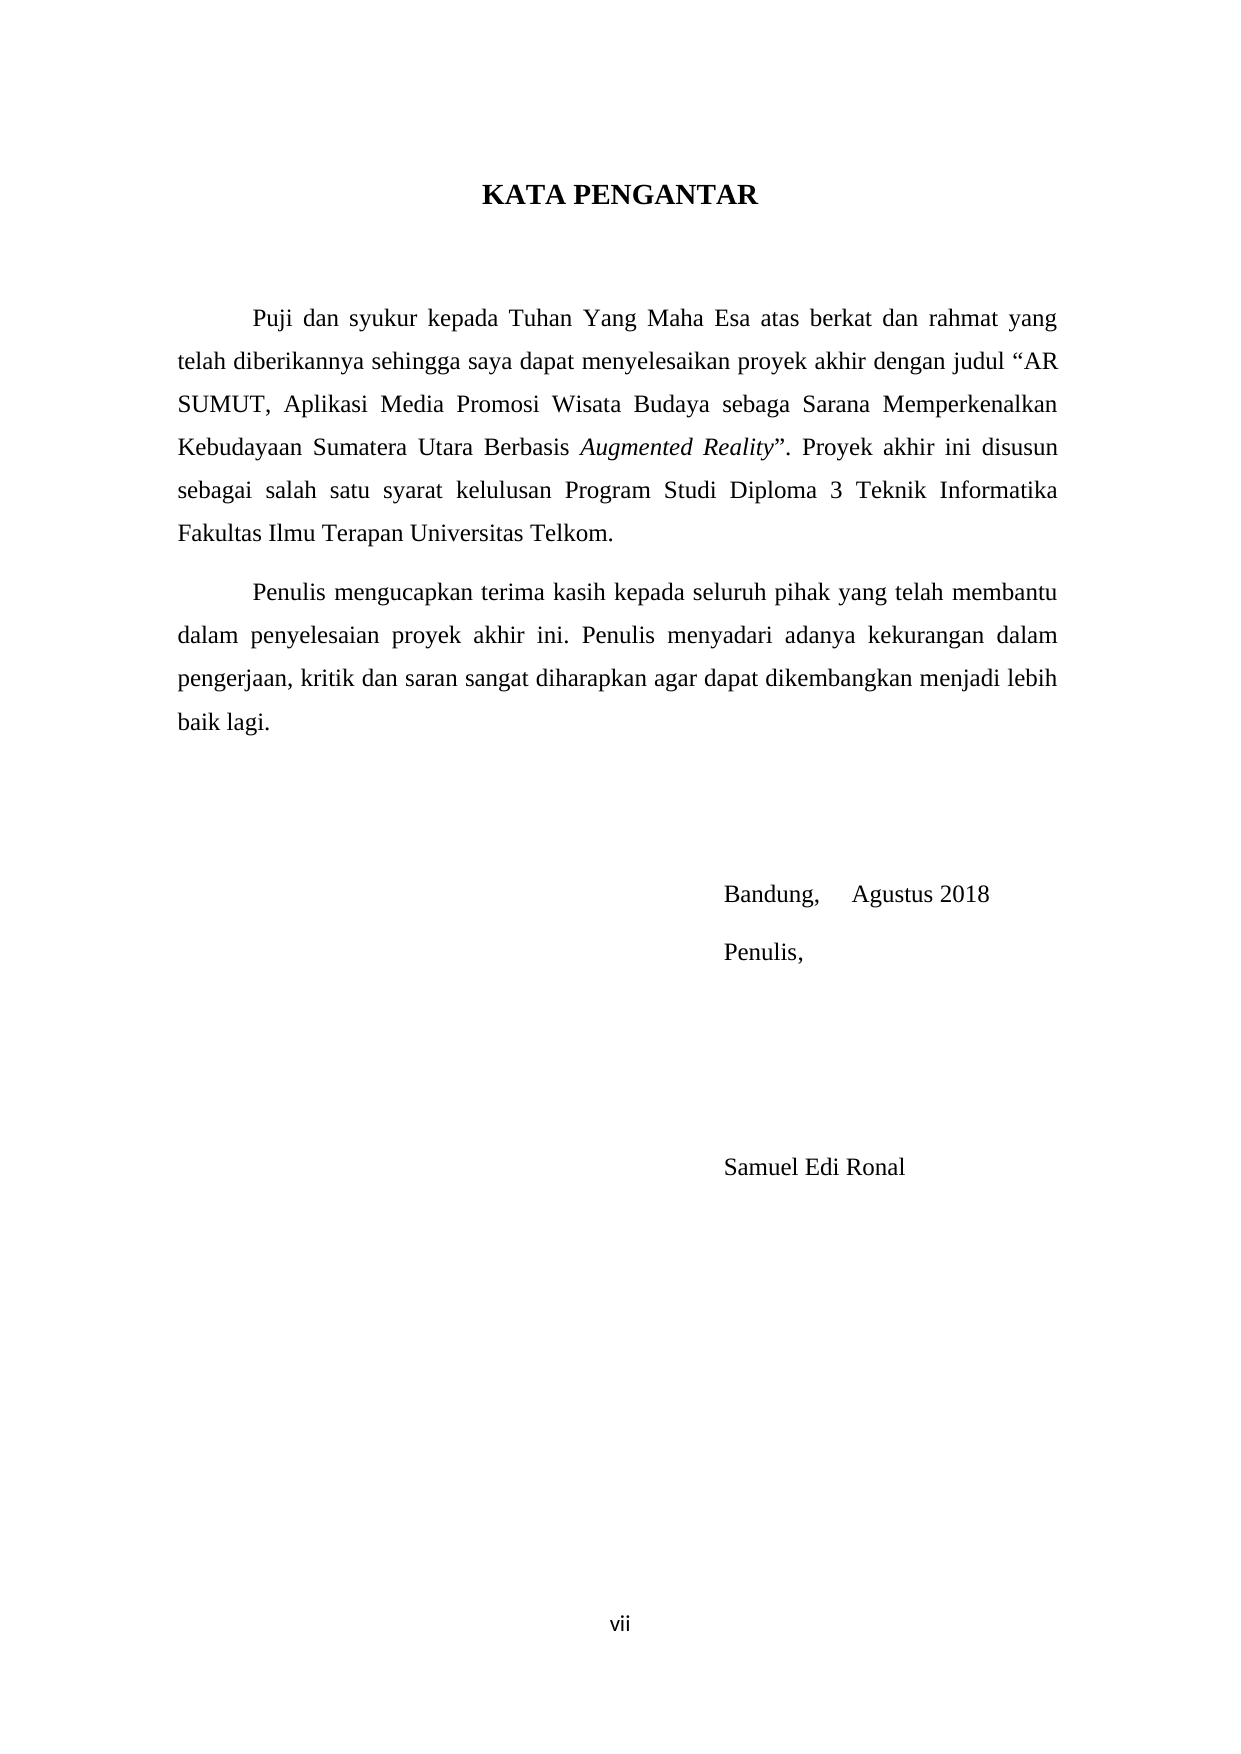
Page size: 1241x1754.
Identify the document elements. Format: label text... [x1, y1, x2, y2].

text Penulis mengucapkan terima kasih kepada seluruh pihak yang telah membantu dalam penyelesaian proyek akhir ini. Penulis menyadari adanya kekurangan dalam pengerjaan, kritik dan saran sangat diharapkan agar dapat dikembangkan menjadi lebih baik lagi. [177, 577, 1058, 735]
text Penulis, [723, 937, 1063, 966]
text Samuel Edi Ronal [723, 1152, 1063, 1181]
text Bandung, Agustus 2018 [177, 879, 1063, 908]
text KATA PENGANTAR [177, 177, 1063, 211]
text Puji dan syukur kepada Tuhan Yang Maha Esa atas berkat dan rahmat yang telah diberikannya sehingga saya dapat menyelesaikan proyek akhir dengan judul “AR SUMUT, Aplikasi Media Promosi Wisata Budaya sebaga Sarana Memperkenalkan Kebudayaan Sumatera Utara Berbasis Augmented Reality”. Proyek akhir ini disusun sebagai salah satu syarat kelulusan Program Studi Diploma 3 Teknik Informatika Fakultas Ilmu Terapan Universitas Telkom. [177, 303, 1058, 547]
